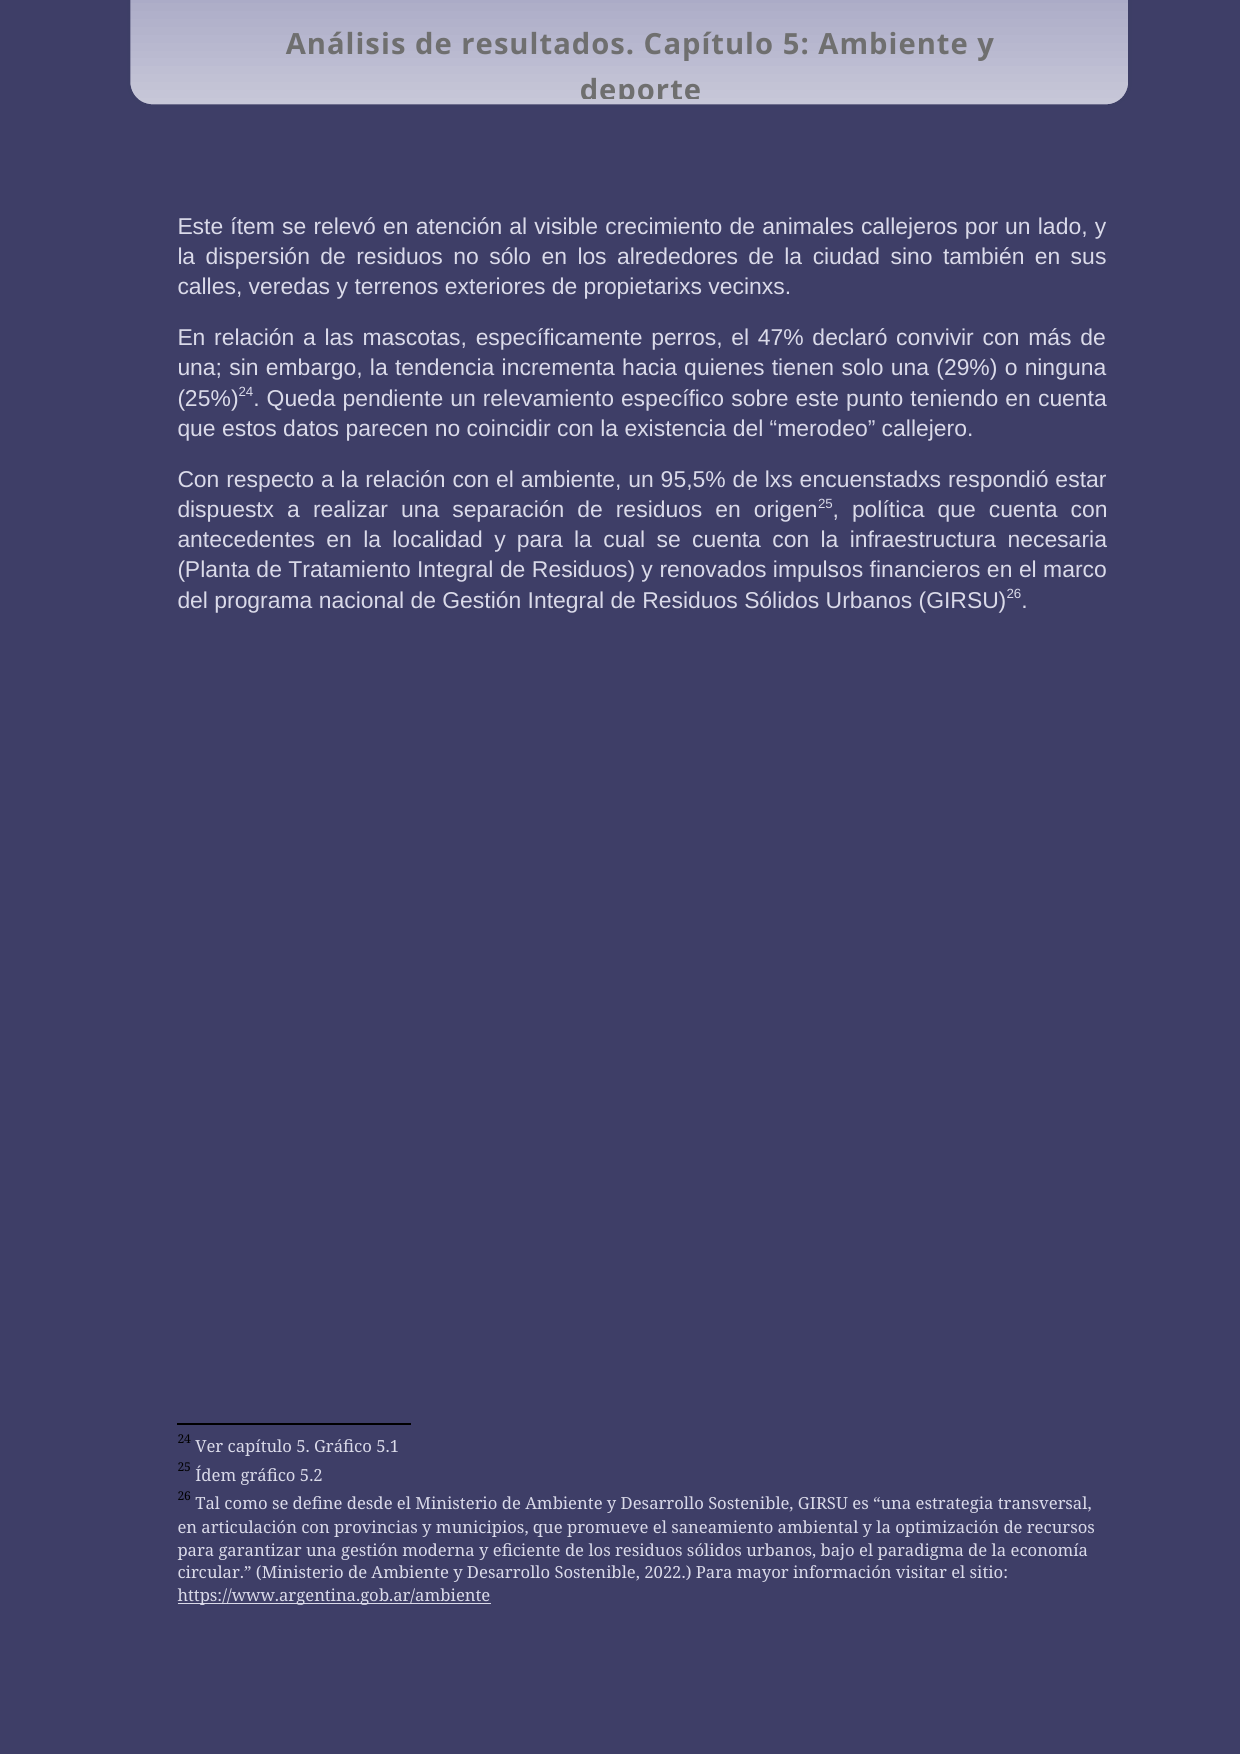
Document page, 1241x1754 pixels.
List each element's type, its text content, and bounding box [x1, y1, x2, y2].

text En relación a las mascotas, específicamente perros, el 47% declaró convivir con más de una; sin embargo, la tendencia incrementa hacia quienes tienen solo una (29%) o ninguna (25%). Queda pendiente un relevamiento específico sobre este punto teniendo en cuenta que estos datos parecen no coincidir con la existencia del “merodeo” callejero. [177, 324, 1107, 441]
text Con respecto a la relación con el ambiente, un 95,5% de lxs encuenstadxs respondió estar dispuestx a realizar una separación de residuos en origen, política que cuenta con antecedentes en la localidad y para la cual se cuenta con la infraestructura necesaria (Planta de Tratamiento Integral de Residuos) y renovados impulsos financieros en el marco del programa nacional de Gestión Integral de Residuos Sólidos Urbanos (GIRSU). [177, 466, 1107, 613]
text Este ítem se relevó en atención al visible crecimiento de animales callejeros por un lado, y la dispersión de residuos no sólo en los alrededores de la ciudad sino también en sus calles, veredas y terrenos exteriores de propietarixs vecinxs. [177, 213, 1107, 299]
